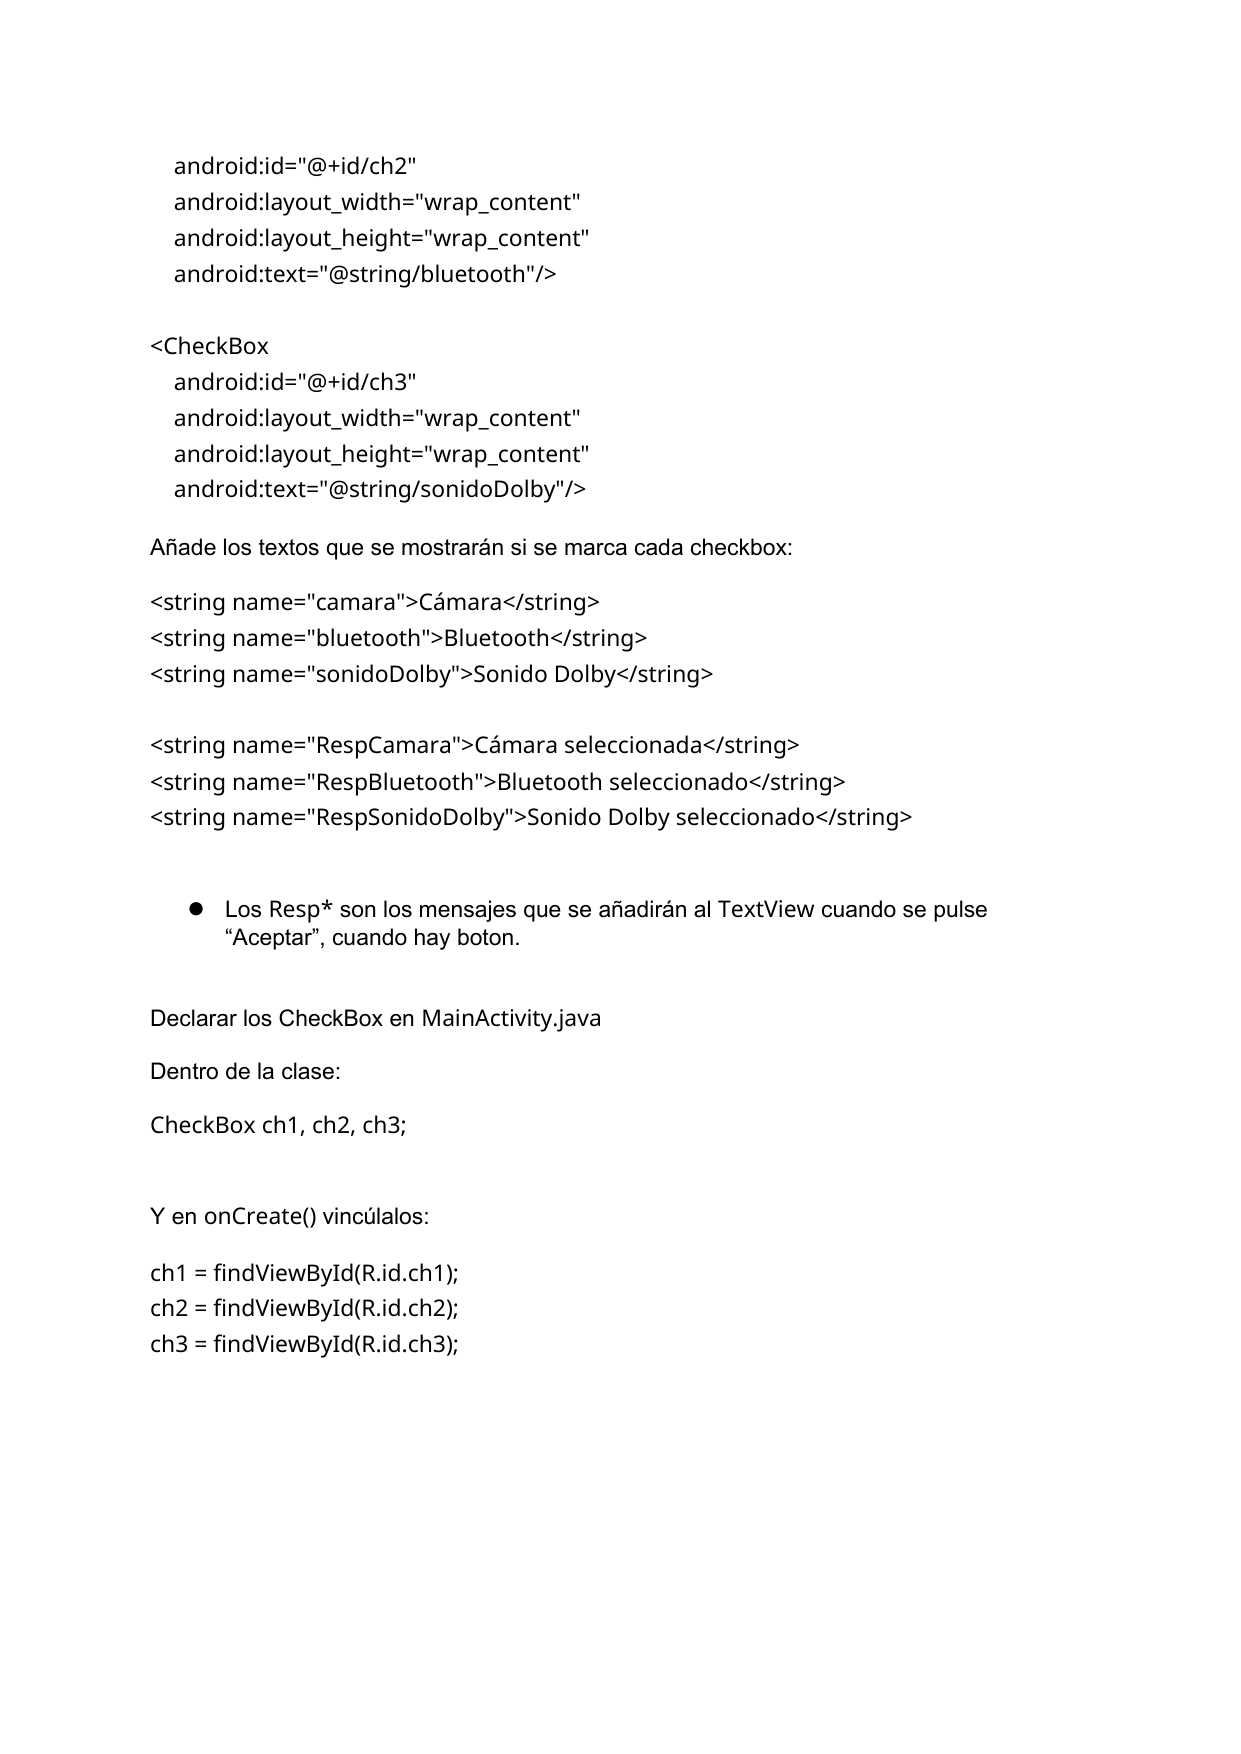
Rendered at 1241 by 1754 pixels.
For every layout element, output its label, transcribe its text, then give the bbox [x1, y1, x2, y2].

text <string name="sonidoDolby">Sonido Dolby</string> [150, 658, 1090, 689]
text android:text="@string/bluetooth"/> [150, 258, 1090, 289]
text <string name="RespCamara">Cámara seleccionada</string> [150, 729, 1090, 761]
text android:layout_width="wrap_content" [150, 186, 1090, 217]
text <string name="bluetooth">Bluetooth</string> [150, 622, 1090, 653]
text <string name="RespSonidoDolby">Sonido Dolby seleccionado</string> [150, 801, 1090, 833]
text Y en onCreate() vincúlalos: [150, 1200, 1090, 1231]
text <string name="camara">Cámara</string> [150, 586, 1090, 617]
text android:id="@+id/ch2" [150, 150, 1090, 181]
text CheckBox ch1, ch2, ch3; [150, 1109, 1090, 1140]
text android:layout_height="wrap_content" [150, 222, 1090, 253]
text <string name="RespBluetooth">Bluetooth seleccionado</string> [150, 765, 1090, 797]
text ch3 = findViewById(R.id.ch3); [150, 1328, 1090, 1359]
text android:text="@string/sonidoDolby"/> [150, 473, 1090, 505]
text android:id="@+id/ch3" [150, 366, 1090, 397]
text Añade los textos que se mostrarán si se marca cada checkbox: [150, 534, 1090, 561]
text Declarar los CheckBox en MainActivity.java [150, 1001, 1090, 1033]
list Los Resp* son los mensajes que se añadirán al TextView cuando se pulse “Aceptar”, cuando hay boton. [187, 892, 1090, 976]
text ch2 = findViewById(R.id.ch2); [150, 1292, 1090, 1324]
text <CheckBox [150, 330, 1090, 361]
text android:layout_width="wrap_content" [150, 402, 1090, 433]
text ch1 = findViewById(R.id.ch1); [150, 1256, 1090, 1288]
text Dentro de la clase: [150, 1058, 1090, 1084]
text android:layout_height="wrap_content" [150, 437, 1090, 469]
